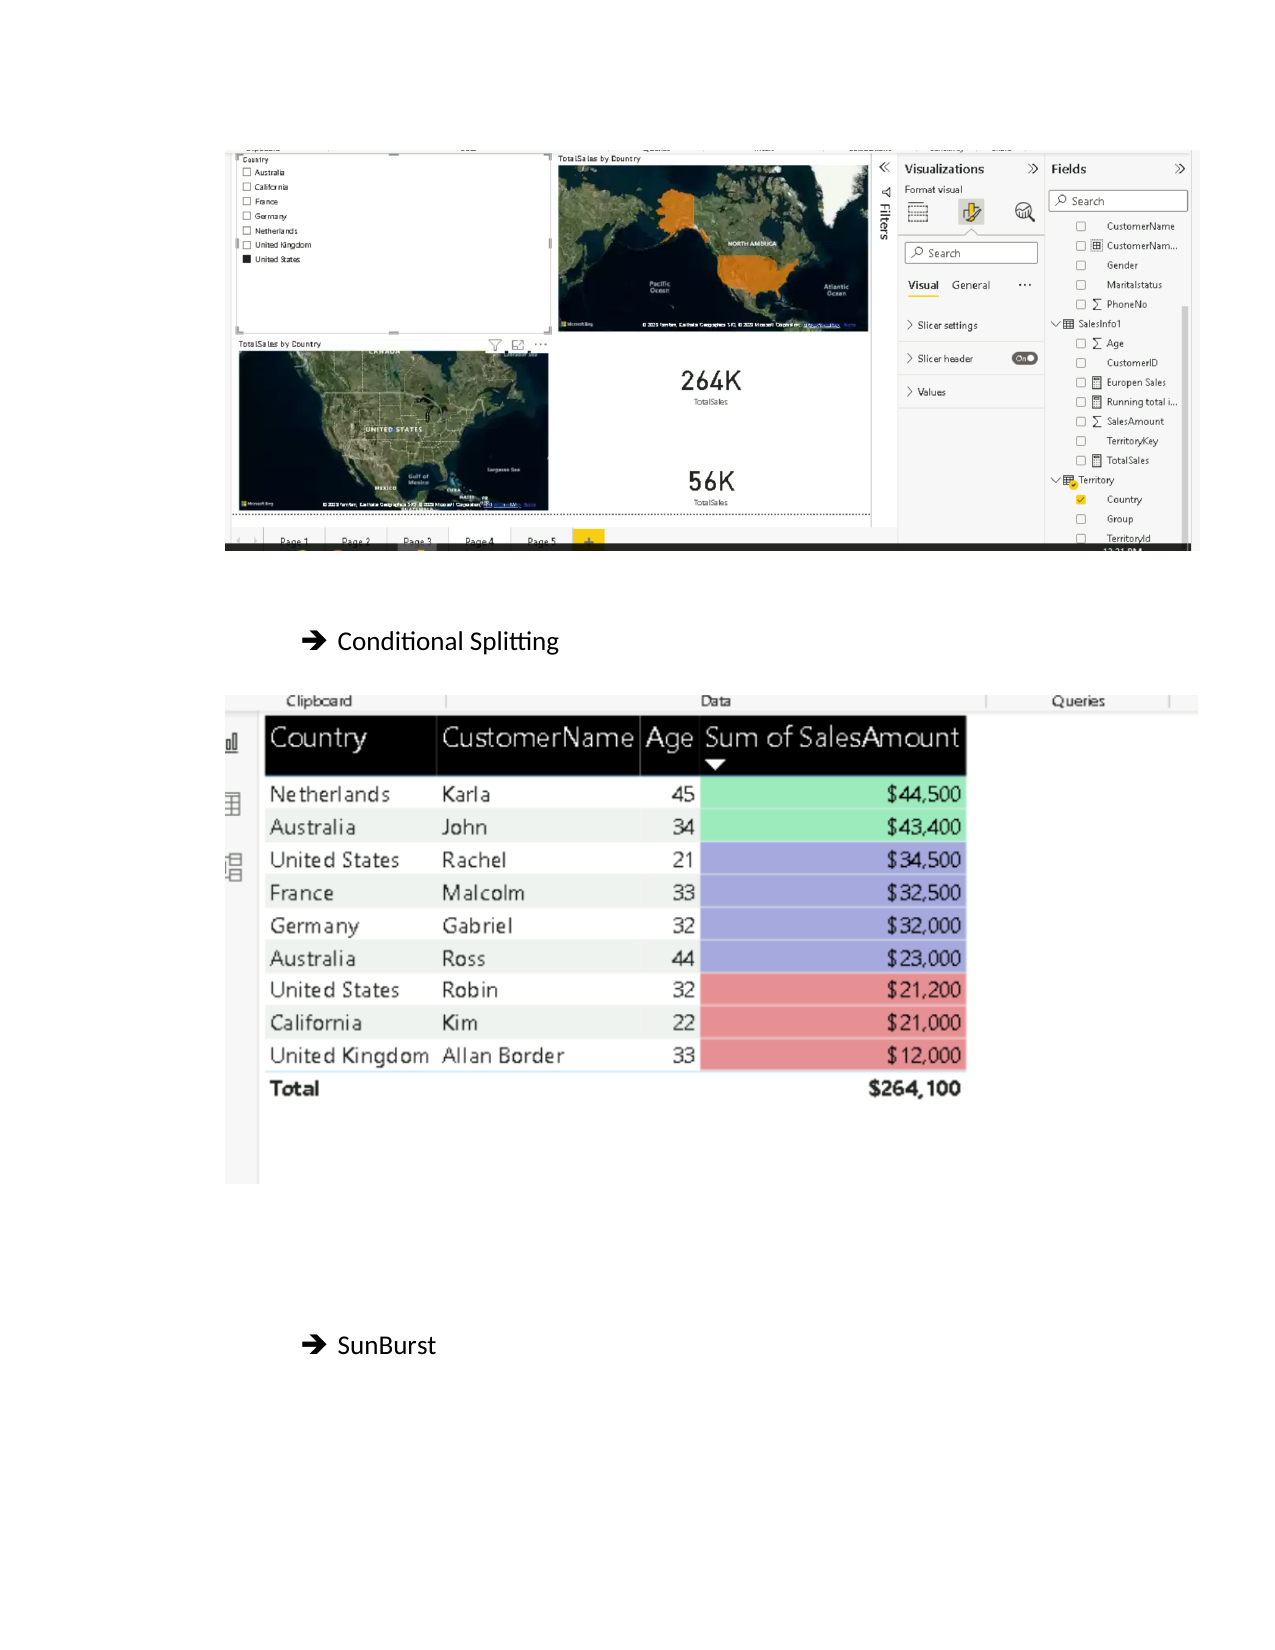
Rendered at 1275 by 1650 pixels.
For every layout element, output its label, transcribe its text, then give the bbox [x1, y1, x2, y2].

list Conditional Splitting [300, 624, 1125, 657]
list SunBurst [300, 1328, 1125, 1362]
picture [225, 695, 1198, 1184]
picture [225, 150, 1200, 551]
